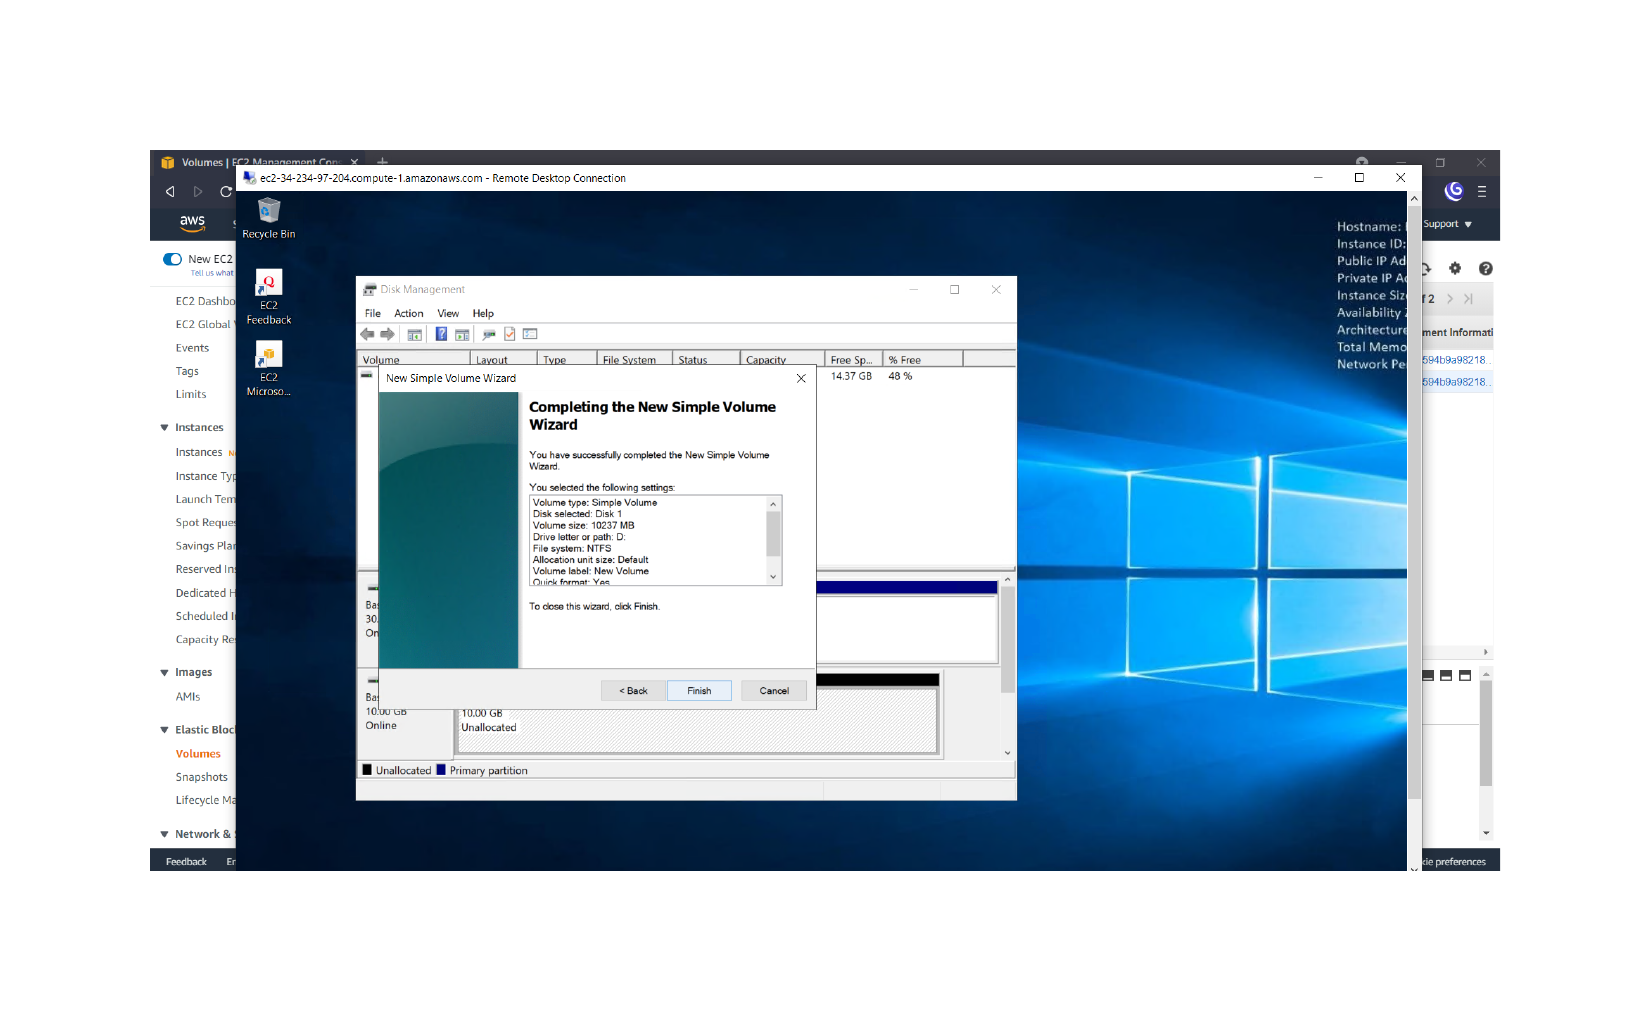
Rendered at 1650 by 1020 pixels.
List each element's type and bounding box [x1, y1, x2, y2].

picture [150, 150, 1500, 871]
